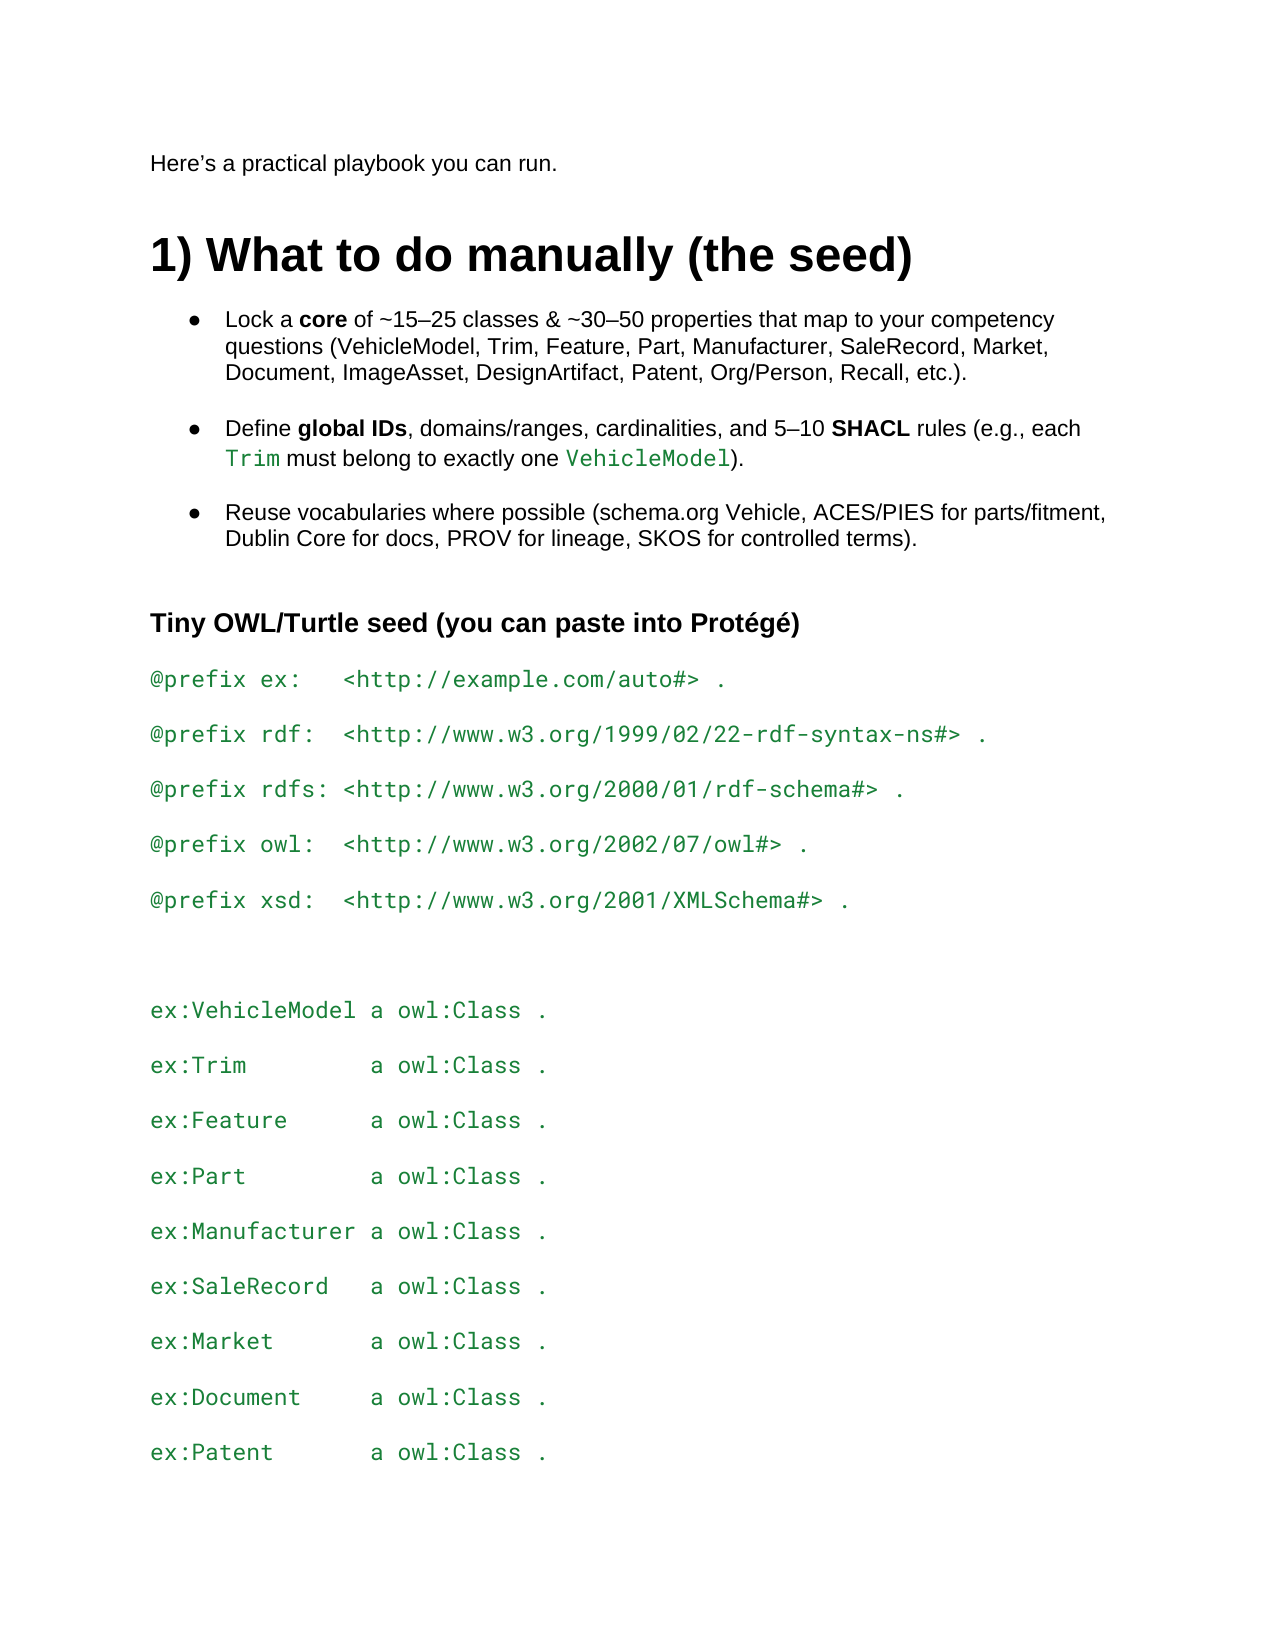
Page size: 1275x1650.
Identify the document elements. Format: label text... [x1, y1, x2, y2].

text @prefix rdf: <http://www.w3.org/1999/02/22-rdf-syntax-ns#> . [150, 718, 1125, 748]
text ex:VehicleModel a owl:Class . [150, 994, 1125, 1024]
subtitle Tiny OWL/Turtle seed (you can paste into Protégé) [150, 607, 1125, 638]
text ex:Manufacturer a owl:Class . [150, 1215, 1125, 1245]
text @prefix ex: <http://example.com/auto#> . [150, 663, 1125, 693]
text Here’s a practical playbook you can run. [150, 150, 1125, 176]
text ex:SaleRecord a owl:Class . [150, 1270, 1125, 1301]
subtitle 1) What to do manually (the seed) [150, 226, 1125, 281]
list Lock a core of ~15–25 classes & ~30–50 properties that map to your competency questions (VehicleModel, Trim, Feature, Part, Manufacturer, SaleRecord, Market, Document, ImageAsset, DesignArtifact, Patent, Org/Person, Recall, etc.). [187, 306, 1125, 412]
text @prefix rdfs: <http://www.w3.org/2000/01/rdf-schema#> . [150, 773, 1125, 804]
list Reuse vocabularies where possible (schema.org Vehicle, ACES/PIES for parts/fitment, Dublin Core for docs, PROV for lineage, SKOS for controlled terms). [187, 499, 1125, 578]
text ex:Market a owl:Class . [150, 1326, 1125, 1356]
text ex:Part a owl:Class . [150, 1160, 1125, 1190]
text ex:Patent a owl:Class . [150, 1436, 1125, 1466]
text ex:Feature a owl:Class . [150, 1105, 1125, 1135]
text ex:Document a owl:Class . [150, 1381, 1125, 1411]
list Define global IDs, domains/ranges, cardinalities, and 5–10 SHACL rules (e.g., each Trim must belong to exactly one VehicleModel). [187, 412, 1125, 499]
text @prefix owl: <http://www.w3.org/2002/07/owl#> . [150, 829, 1125, 859]
text @prefix xsd: <http://www.w3.org/2001/XMLSchema#> . [150, 884, 1125, 914]
text ex:Trim a owl:Class . [150, 1049, 1125, 1080]
